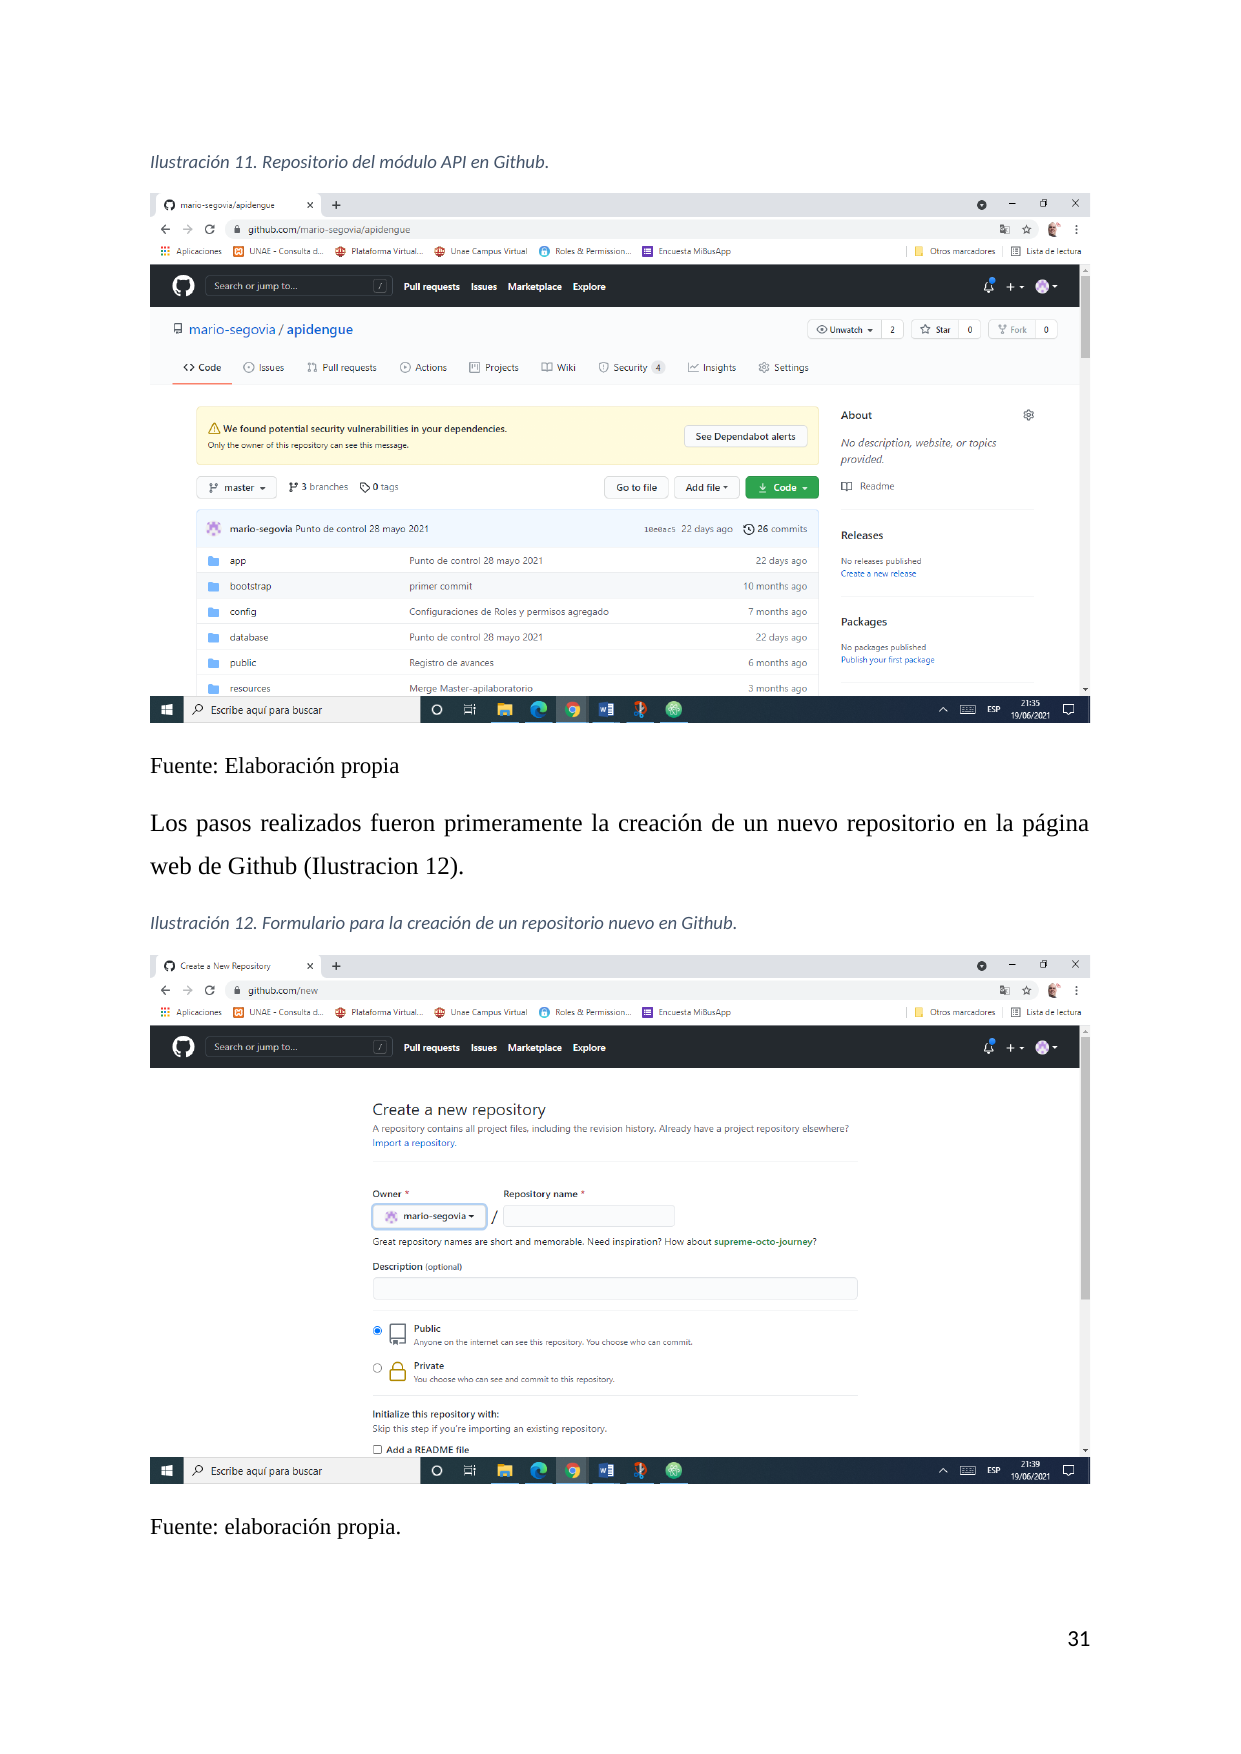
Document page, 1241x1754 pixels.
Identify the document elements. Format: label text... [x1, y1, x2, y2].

picture [150, 193, 1091, 723]
text Fuente: elaboración propia. [150, 1513, 1090, 1540]
text Ilustración 12. Formulario para la creación de un repositorio nuevo en Github. [150, 911, 1090, 934]
text Los pasos realizados fueron primeramente la creación de un nuevo repositorio en la página web de Github (Ilustracion 12). [150, 808, 1090, 880]
text Ilustración 11. Repositorio del módulo API en Github. [150, 150, 1090, 173]
picture [150, 955, 1091, 1484]
text Fuente: Elaboración propia [150, 752, 1090, 778]
